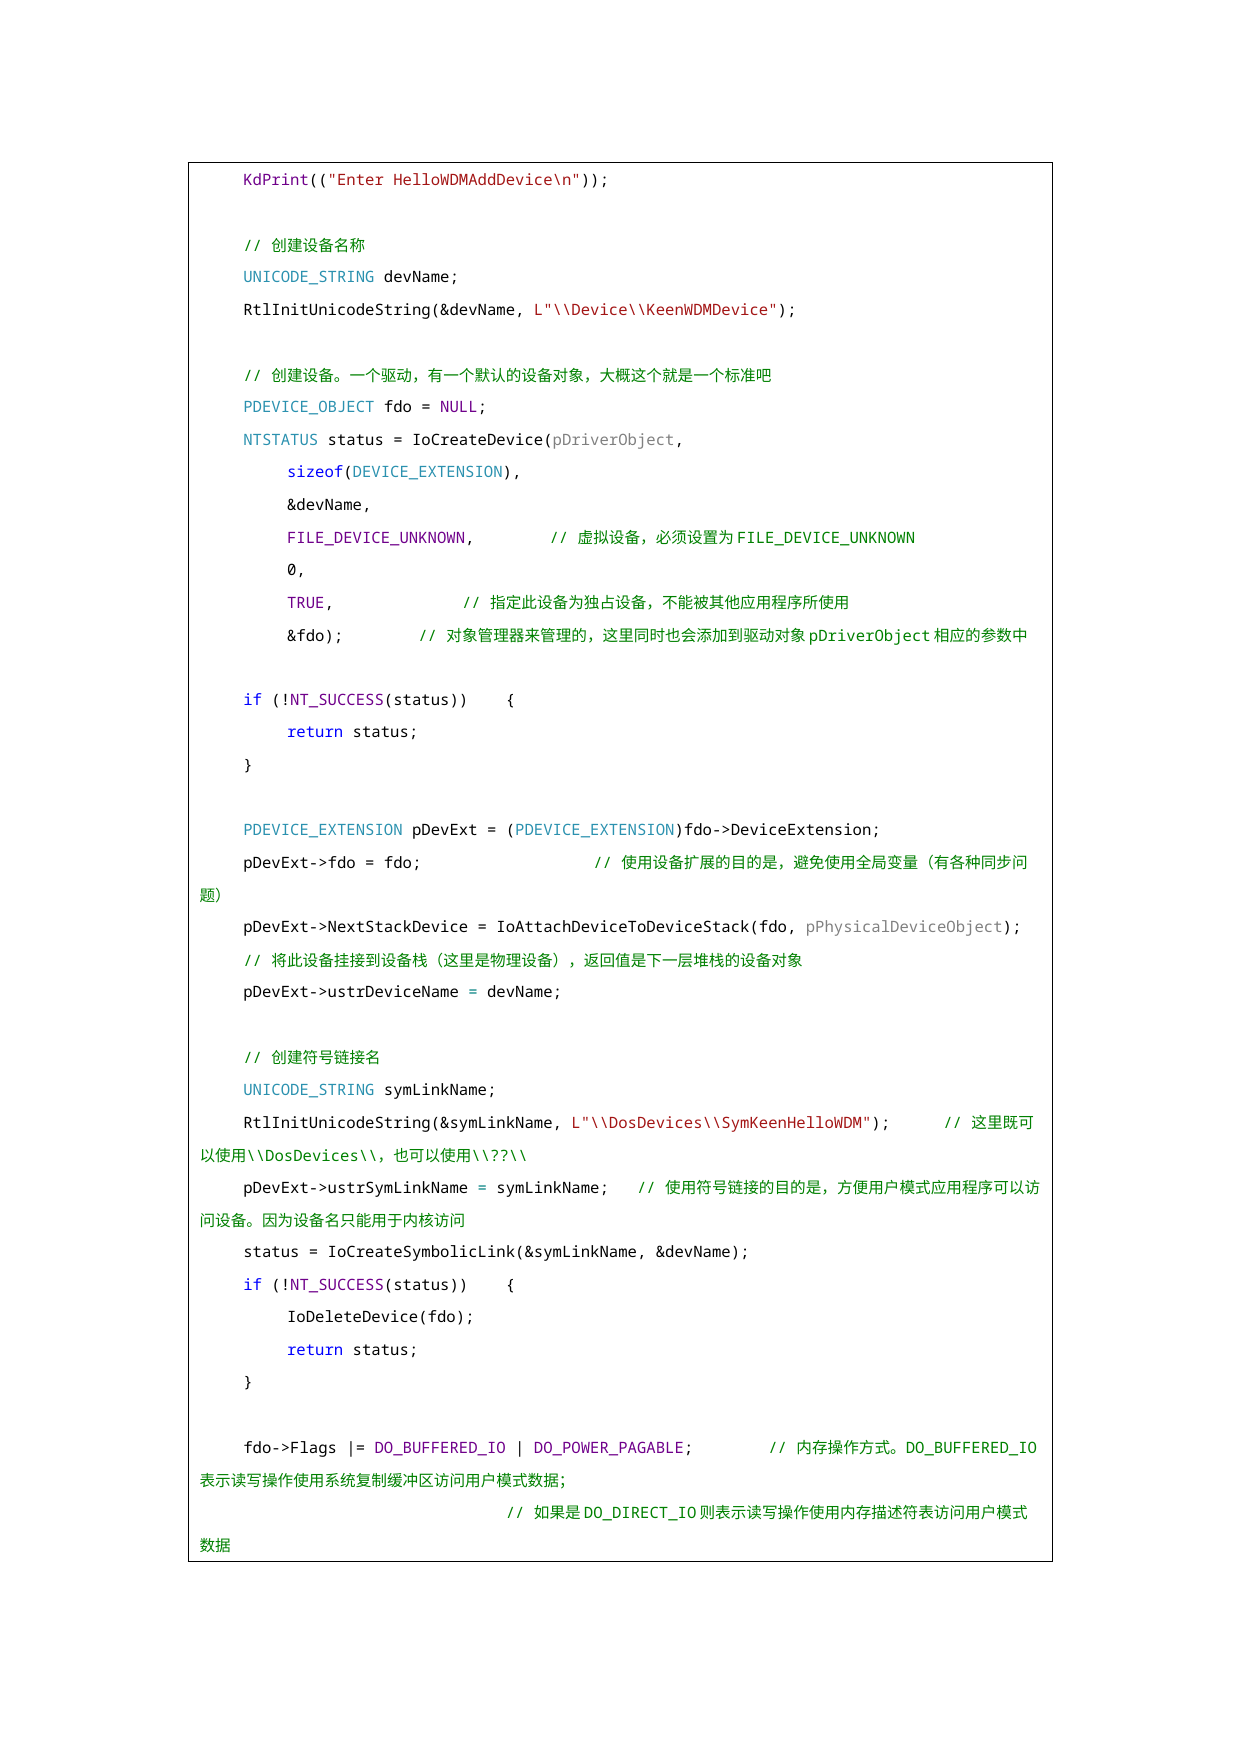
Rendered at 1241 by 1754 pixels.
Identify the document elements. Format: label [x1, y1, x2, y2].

table_cell [189, 163, 1052, 1561]
